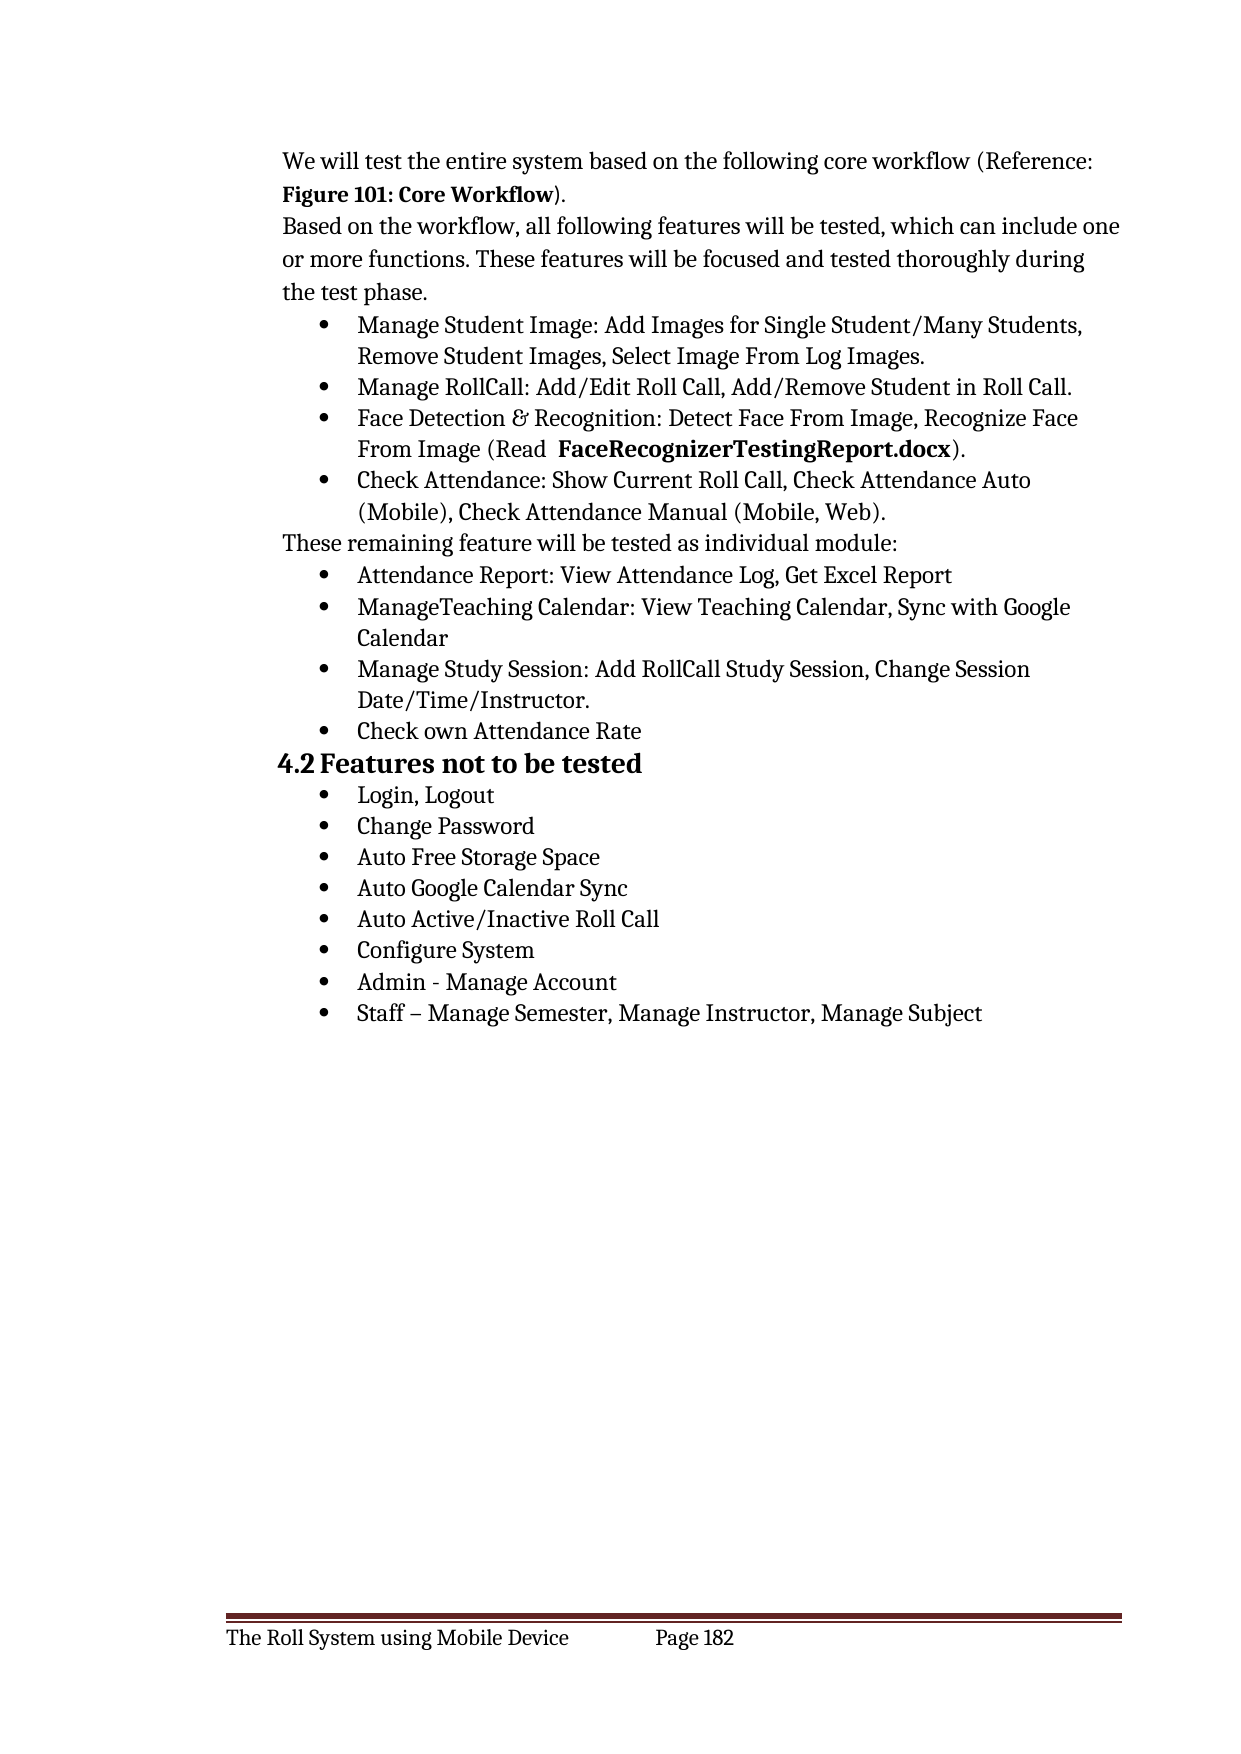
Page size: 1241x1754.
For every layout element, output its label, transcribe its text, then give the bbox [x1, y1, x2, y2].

text Based on the workflow, all following features will be tested, which can include one or more functions. These features will be focused and tested thoroughly during the test phase. [282, 212, 1122, 307]
list Manage Student Image: Add Images for Single Student/Many Students, Remove Student Images, Select Image From Log Images. [319, 311, 1122, 371]
text We will test the entire system based on the following core workflow (Reference: Figure 101: Core Workflow). [282, 147, 1122, 208]
list Auto Google Calendar Sync [319, 874, 1122, 903]
list Admin - Manage Account [319, 967, 1122, 996]
list ManageTeaching Calendar: View Teaching Calendar, Sync with Google Calendar [319, 592, 1122, 652]
list Manage Study Session: Add RollCall Study Session, Change Session Date/Time/Instructor. [319, 654, 1122, 714]
list Configure System [319, 936, 1122, 965]
list Auto Active/Inactive Roll Call [319, 905, 1122, 934]
list Attendance Report: View Attendance Log, Get Excel Report [319, 561, 1122, 590]
list Check own Attendance Rate [319, 717, 1122, 745]
list Check Attendance: Show Current Roll Call, Check Attendance Auto (Mobile), Check Attendance Manual (Mobile, Web). [319, 466, 1122, 526]
subtitle Features not to be tested [277, 748, 1122, 781]
text These remaining feature will be tested as individual module: [282, 528, 1122, 557]
list Face Detection & Recognition: Detect Face From Image, Recognize Face From Image (Read FaceRecognizerTestingReport.docx). [319, 404, 1122, 464]
list Auto Free Storage Space [319, 843, 1122, 872]
list Change Password [319, 812, 1122, 841]
list Staff – Manage Semester, Manage Instructor, Manage Subject [319, 998, 1122, 1027]
list Manage RollCall: Add/Edit Roll Call, Add/Remove Student in Roll Call. [319, 373, 1122, 402]
list Login, Logout [319, 781, 1122, 810]
